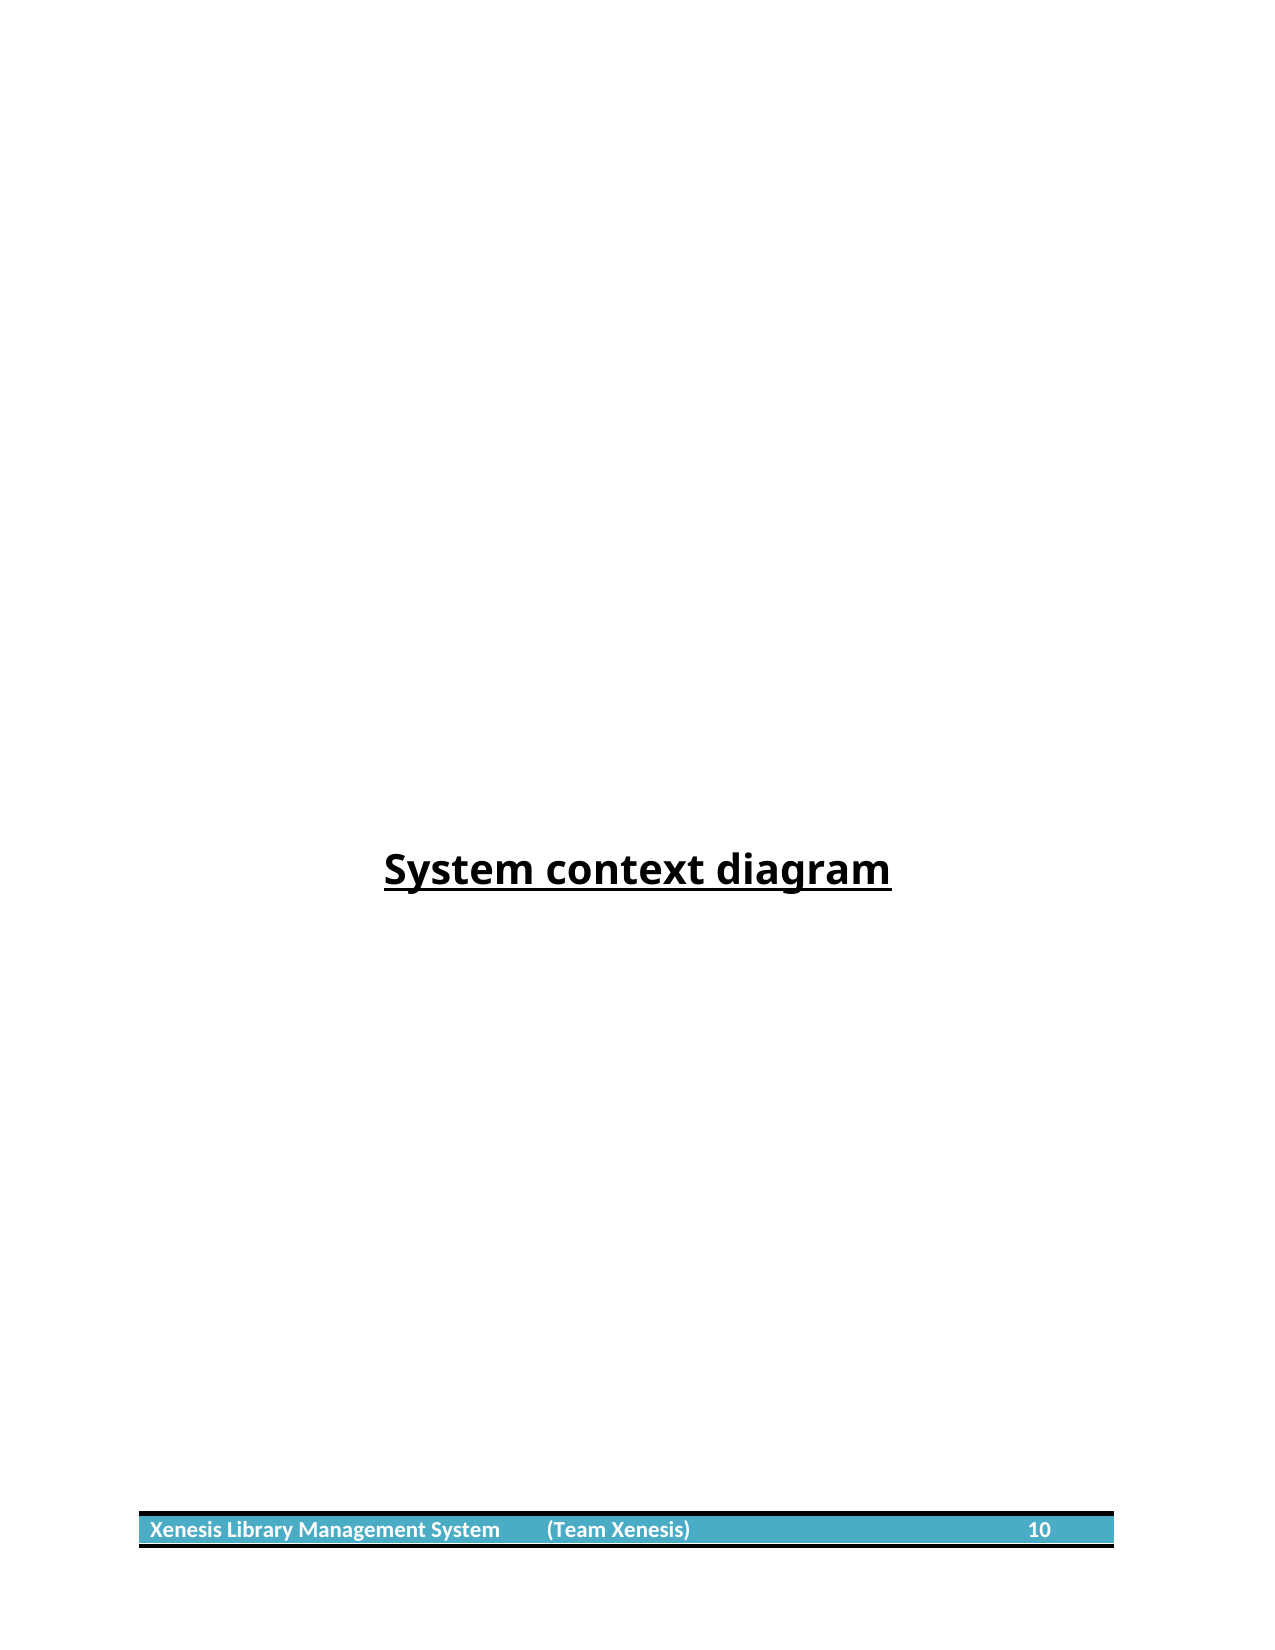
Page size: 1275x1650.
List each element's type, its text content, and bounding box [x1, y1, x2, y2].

text System context diagram [150, 840, 1125, 896]
